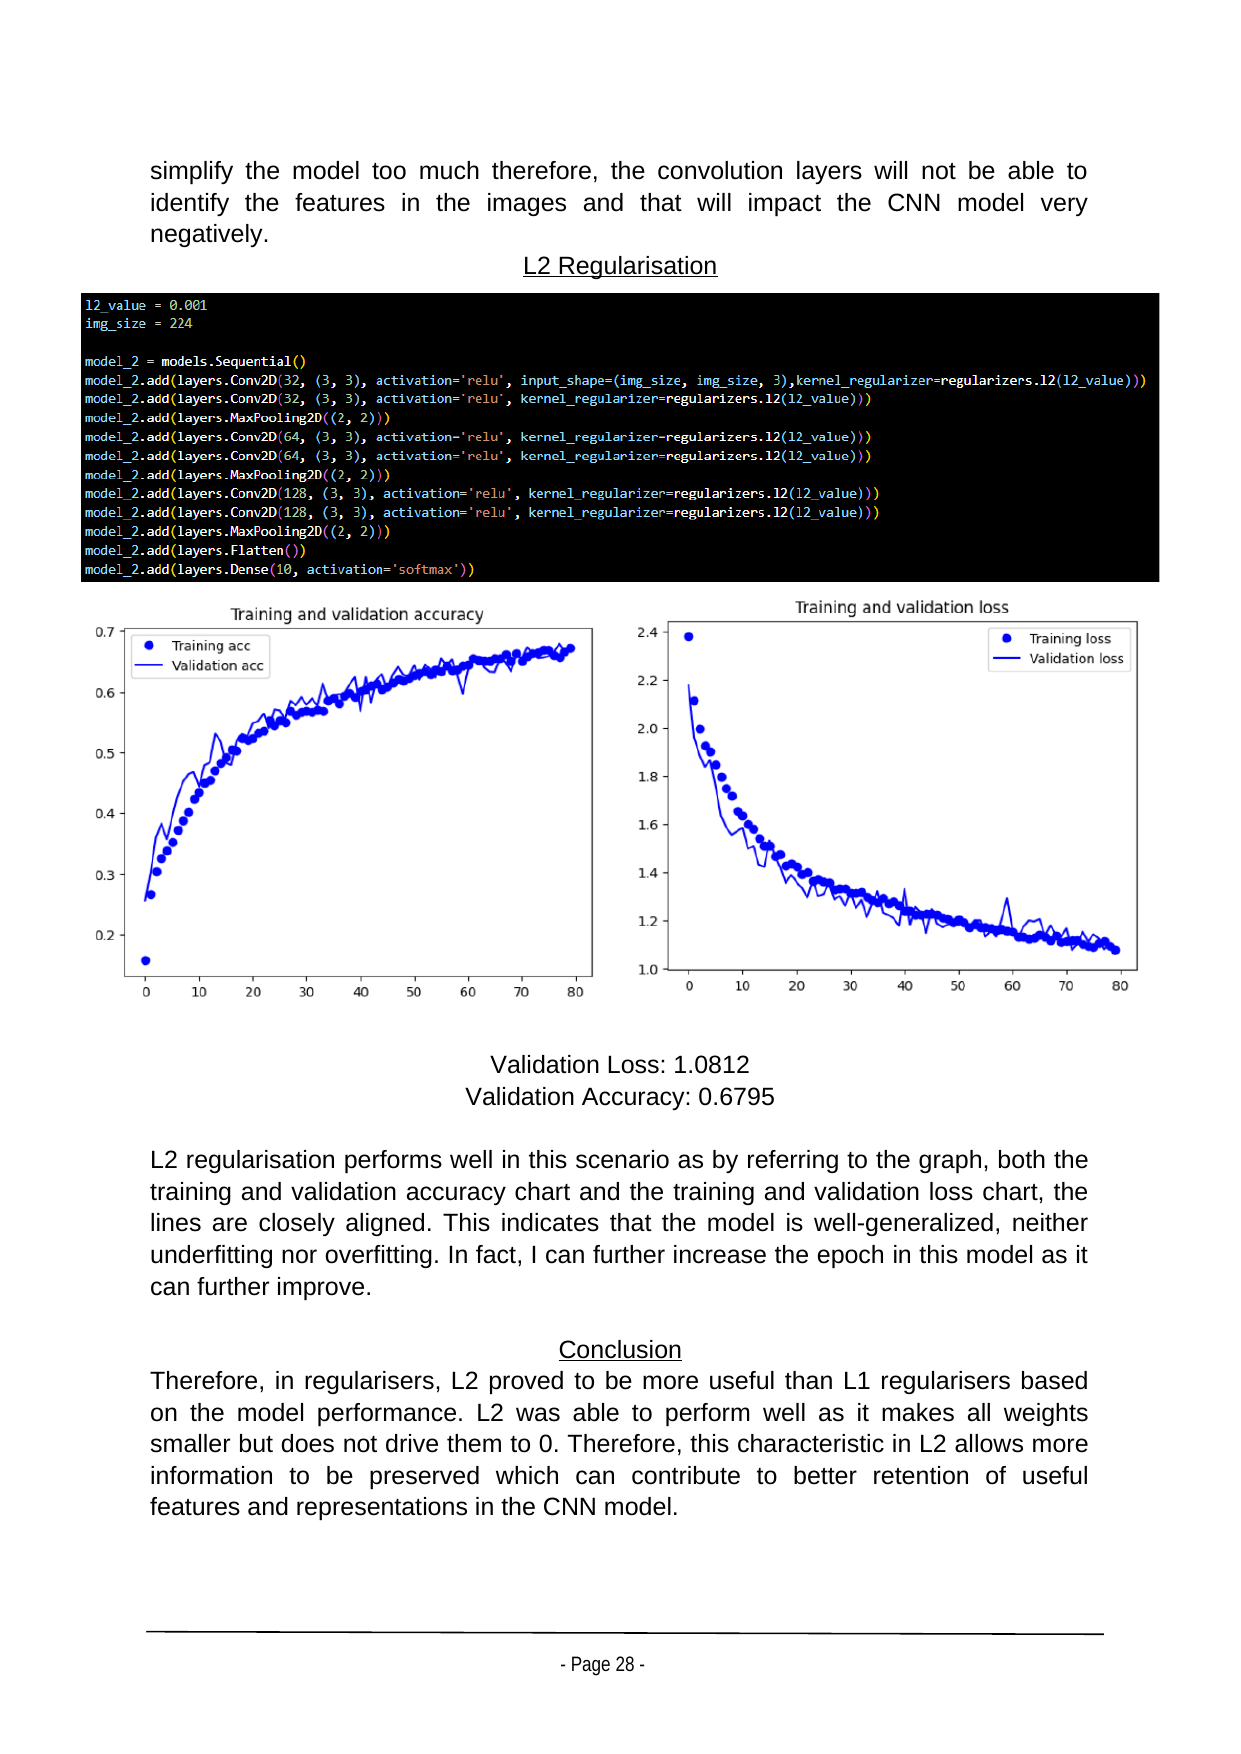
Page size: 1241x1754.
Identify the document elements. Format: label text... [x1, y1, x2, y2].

text Validation Loss: 1.0812 [150, 1051, 1090, 1079]
text L2 Regularisation [150, 251, 1090, 279]
text Therefore, in regularisers, L2 proved to be more useful than L1 regularisers based on the model performance. L2 was able to perform well as it makes all weights smaller but does not drive them to 0. Therefore, this characteristic in L2 allows more information to be preserved which can contribute to better retention of useful features and representations in the CNN model. [150, 1366, 1090, 1521]
picture [81, 293, 1160, 582]
picture [87, 600, 596, 1005]
text Validation Accuracy: 0.6795 [150, 1082, 1090, 1111]
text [150, 156, 1090, 248]
text L2 regularisation performs well in this scenario as by referring to the graph, both the training and validation accuracy chart and the training and validation loss chart, the lines are closely aligned. This indicates that the model is well-generalized, neither underfitting nor overfitting. In fact, I can further increase the epoch in this model as it can further improve. [150, 1145, 1090, 1300]
picture [629, 593, 1141, 994]
text Conclusion [150, 1334, 1090, 1363]
